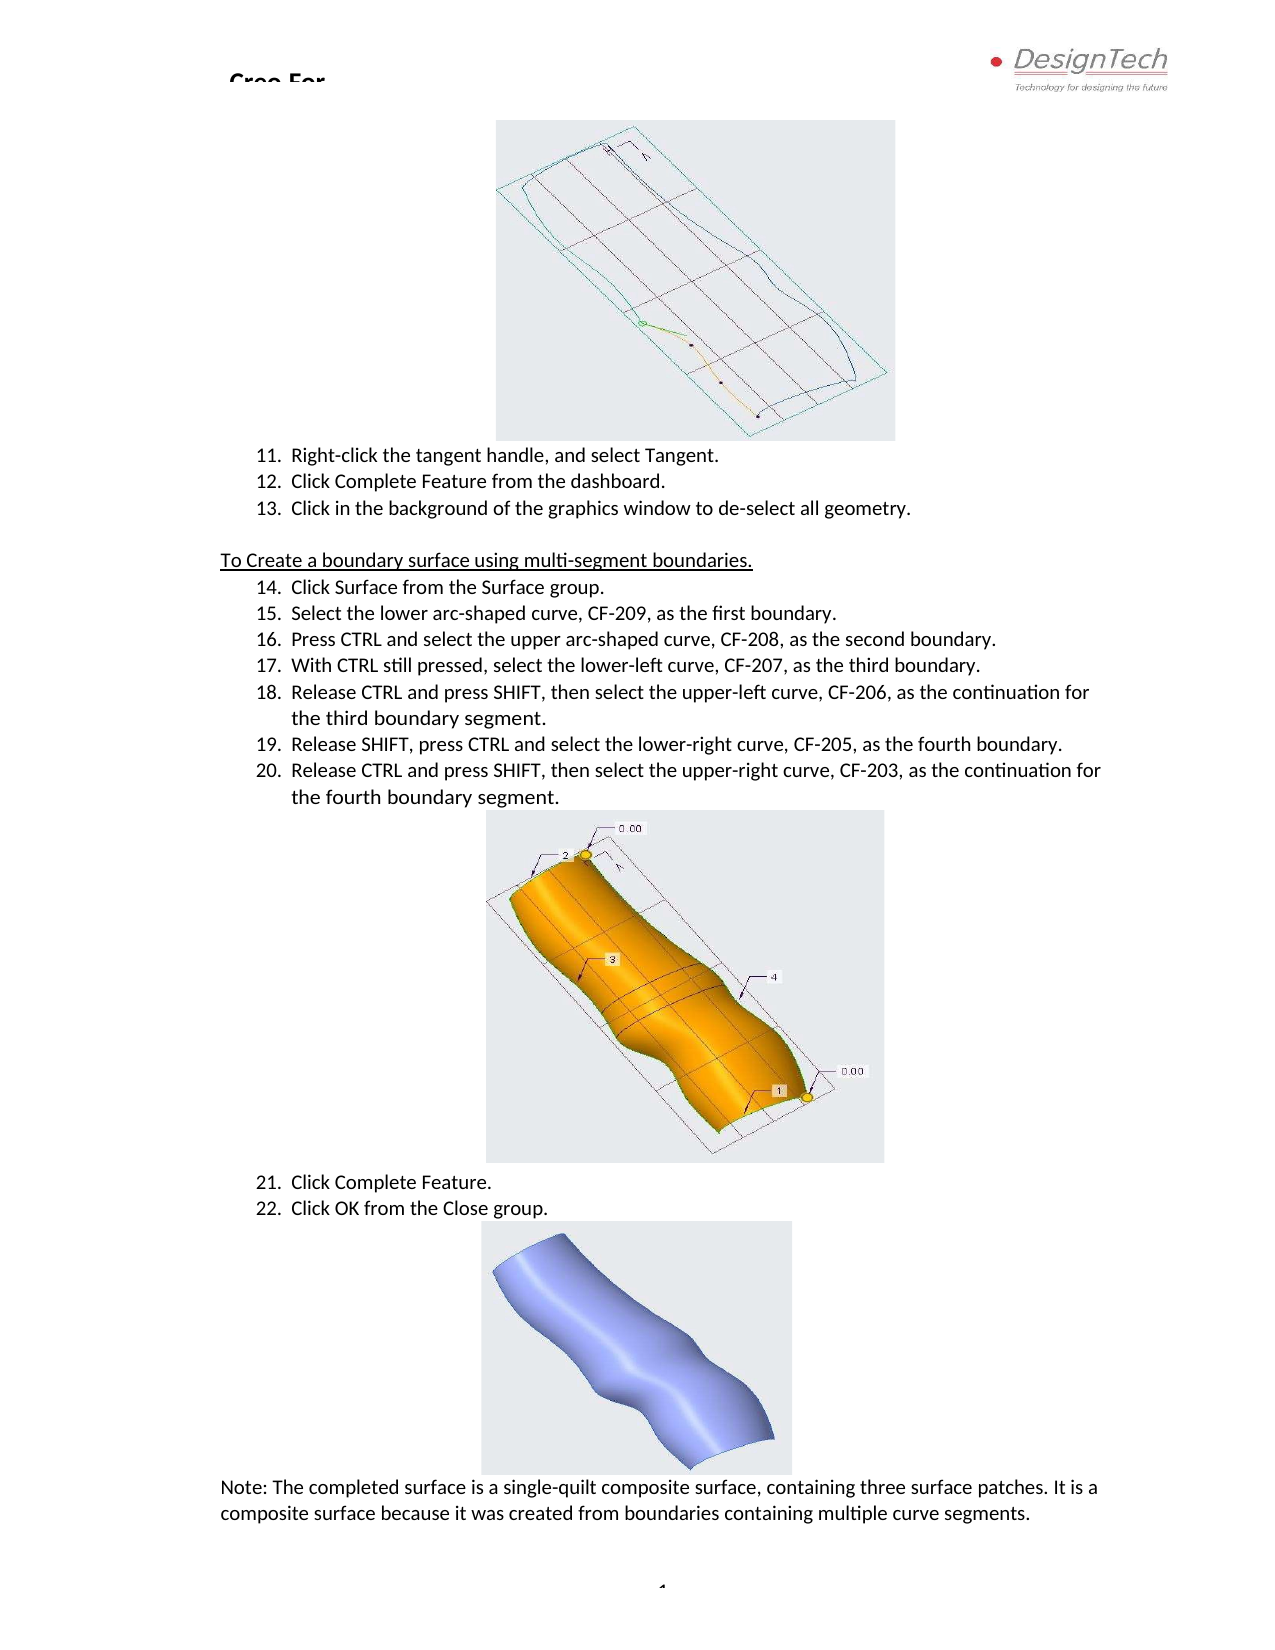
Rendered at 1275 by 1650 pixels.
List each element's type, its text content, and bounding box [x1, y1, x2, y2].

picture [481, 1221, 793, 1475]
text To Create a boundary surface using multi-segment boundaries. [220, 548, 1231, 573]
list Right-click the tangent handle, and select Tangent. [256, 442, 1231, 468]
list Click Surface from the Surface group. [256, 574, 1231, 599]
text Note: The completed surface is a single-quilt composite surface, containing three surface patches. It is a composite surface because it was created from boundaries containing multiple curve segments. [220, 1474, 1100, 1526]
picture [495, 120, 896, 441]
list Release SHIFT, press CTRL and select the lower-right curve, CF-205, as the fourth boundary. [256, 731, 1231, 757]
picture [990, 47, 1168, 92]
list Click OK from the Close group. [256, 1195, 1231, 1221]
list Click Complete Feature. [256, 1169, 1231, 1194]
list Press CTRL and select the upper arc-shaped curve, CF-208, as the second boundary. [256, 627, 1231, 652]
list Select the lower arc-shaped curve, CF-209, as the first boundary. [256, 600, 1231, 626]
list Click in the background of the graphics window to de-select all geometry. [256, 495, 1231, 520]
list Click Complete Feature from the dashboard. [256, 469, 1231, 494]
list With CTRL still pressed, select the lower-left curve, CF-207, as the third boundary. [256, 653, 1231, 678]
list Release CTRL and press SHIFT, then select the upper-left curve, CF-206, as the continuation for the third boundary segment. [256, 679, 1090, 730]
picture [486, 810, 885, 1163]
list Release CTRL and press SHIFT, then select the upper-right curve, CF-203, as the continuation for the fourth boundary segment. [256, 758, 1102, 809]
